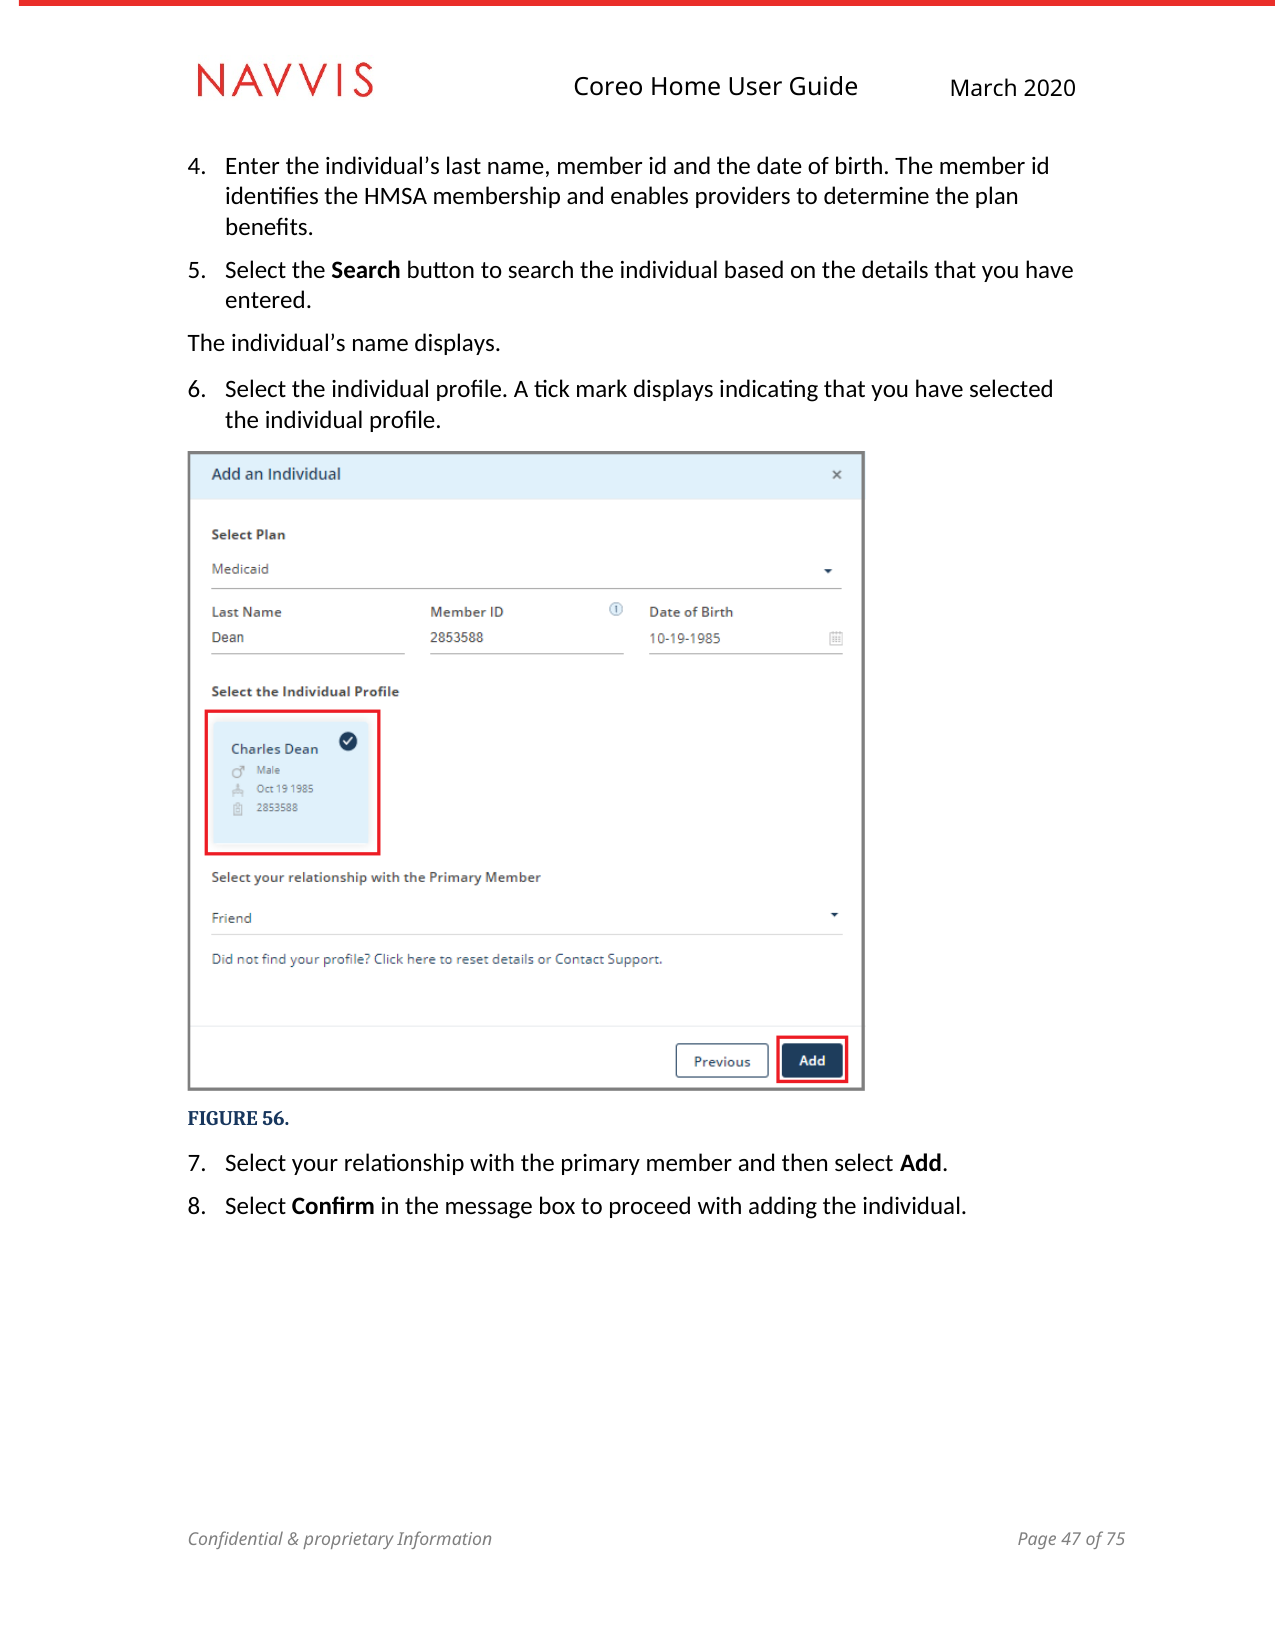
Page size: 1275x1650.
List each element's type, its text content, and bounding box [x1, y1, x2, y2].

text The individual’s name displays. [187, 328, 1087, 358]
list Select the Search button to search the individual based on the details that you have entered. [187, 254, 1087, 315]
list Select your relationship with the primary member and then select Add. [187, 1147, 1087, 1178]
list Select Confirm in the message box to proceed with adding the individual. [187, 1190, 1087, 1221]
list Select the individual profile. A tick mark displays indicating that you have selected the individual profile. [187, 374, 1087, 435]
picture [187, 451, 866, 1092]
picture [187, 55, 383, 104]
list Enter the individual’s last name, member id and the date of birth. The member id identifies the HMSA membership and enables providers to determine the plan benefits. [187, 150, 1087, 242]
